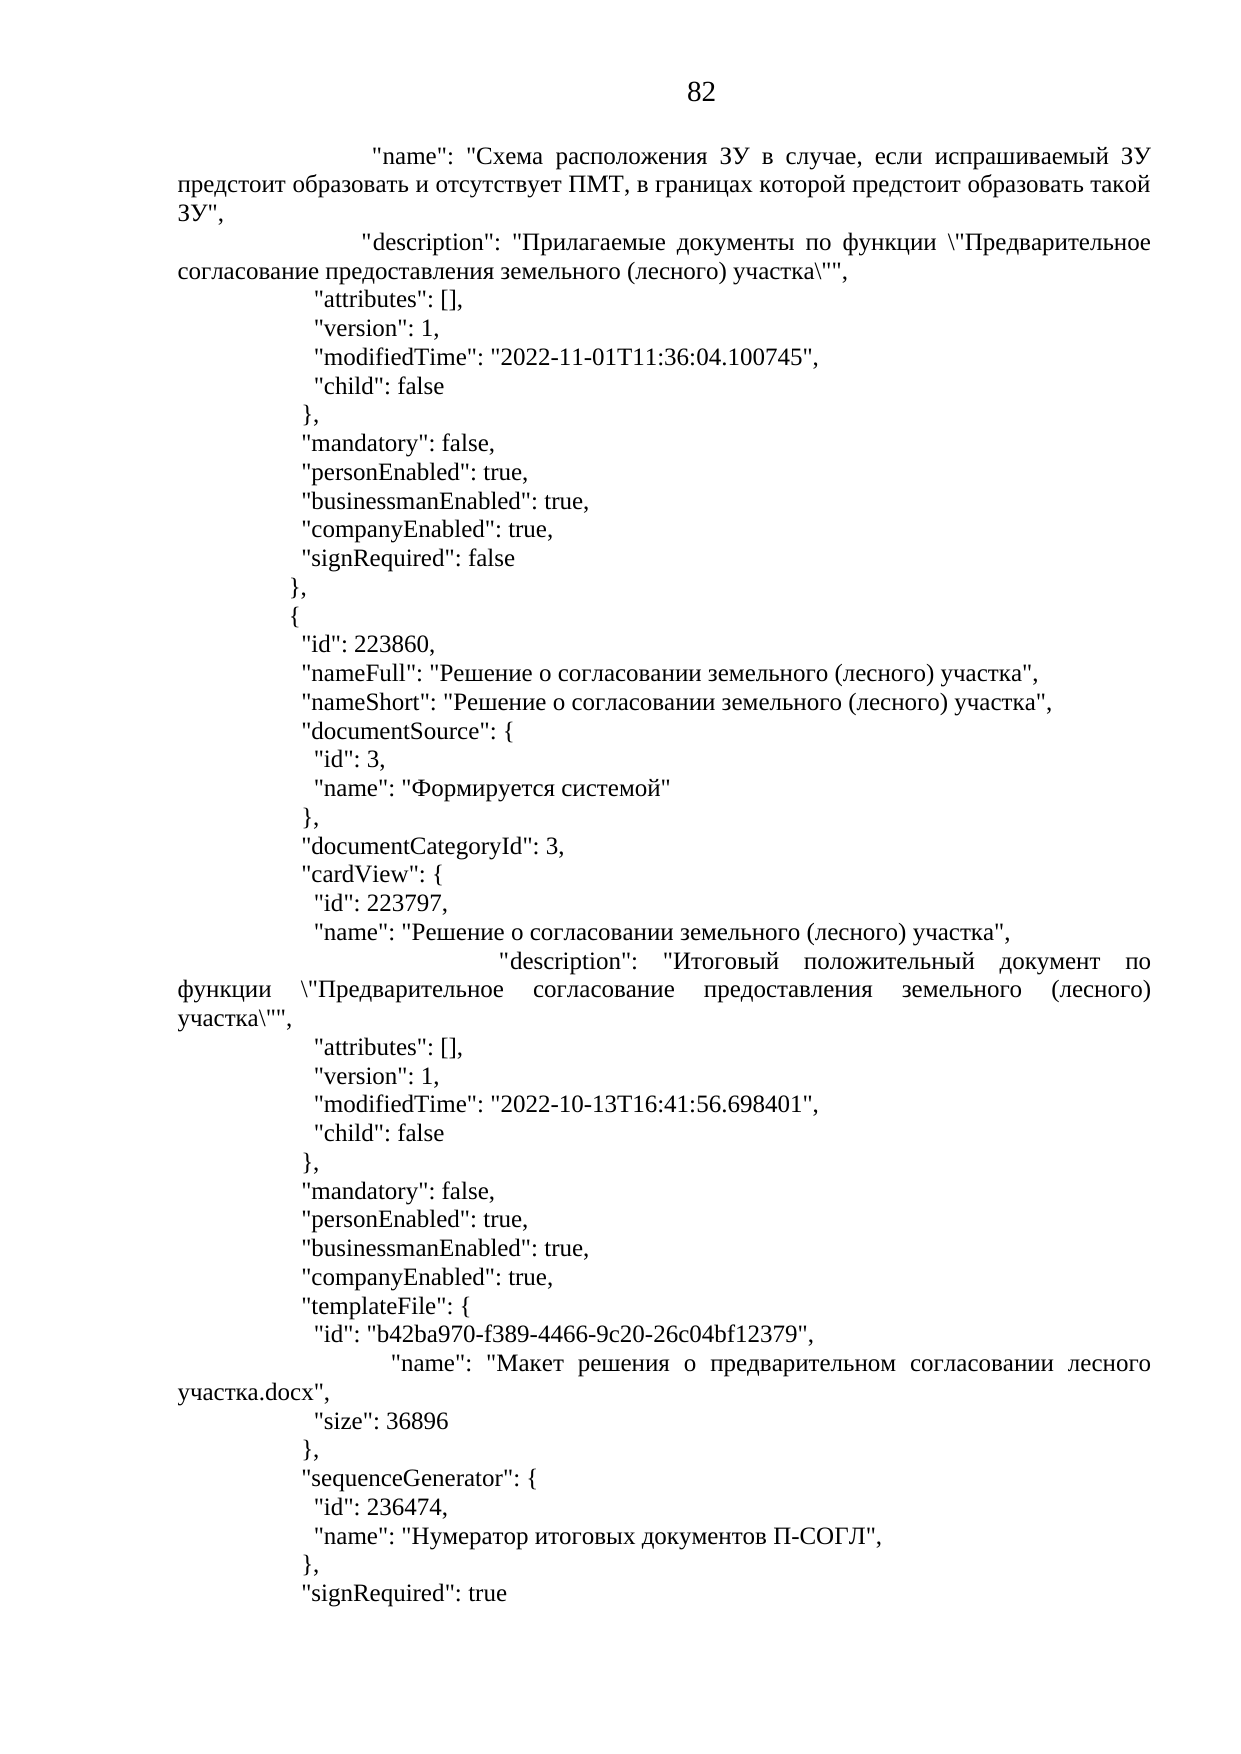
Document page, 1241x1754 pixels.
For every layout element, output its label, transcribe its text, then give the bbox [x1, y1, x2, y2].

text "version": 1, [177, 1061, 1152, 1089]
text "businessmanEnabled": true, [177, 486, 1152, 514]
text "description": "Прилагаемые документы по функции \"Предварительное согласование предоставления земельного (лесного) участка\"", [177, 227, 1152, 284]
text "templateFile": { [177, 1291, 1152, 1319]
text "child": false [177, 371, 1152, 399]
text "cardView": { [177, 859, 1152, 888]
text "id": "b42ba970-f389-4466-9c20-26c04bf12379", [177, 1319, 1152, 1348]
text "documentSource": { [177, 716, 1152, 744]
text "businessmanEnabled": true, [177, 1233, 1152, 1262]
text "child": false [177, 1118, 1152, 1147]
text "attributes": [], [177, 284, 1152, 313]
text "mandatory": false, [177, 1176, 1152, 1204]
text { [177, 601, 1152, 629]
text }, [177, 1434, 1152, 1463]
text "personEnabled": true, [177, 1204, 1152, 1233]
text "name": "Формируется системой" [177, 773, 1152, 802]
text }, [177, 1549, 1152, 1578]
text "id": 3, [177, 744, 1152, 773]
text "signRequired": true [177, 1578, 1152, 1607]
text "id": 223797, [177, 888, 1152, 917]
text "modifiedTime": "2022-10-13T16:41:56.698401", [177, 1089, 1152, 1118]
text "nameFull": "Решение о согласовании земельного (лесного) участка", [177, 658, 1152, 687]
text "name": "Макет решения о предварительном согласовании лесного участка.docx", [177, 1348, 1152, 1406]
text "companyEnabled": true, [177, 1262, 1152, 1291]
text "signRequired": false [177, 543, 1152, 572]
text "documentCategoryId": 3, [177, 831, 1152, 859]
text "name": "Решение о согласовании земельного (лесного) участка", [177, 917, 1152, 946]
text }, [177, 572, 1152, 601]
text "id": 223860, [177, 629, 1152, 658]
text "personEnabled": true, [177, 457, 1152, 486]
text "sequenceGenerator": { [177, 1463, 1152, 1492]
text "mandatory": false, [177, 428, 1152, 457]
text "version": 1, [177, 313, 1152, 342]
text "companyEnabled": true, [177, 514, 1152, 543]
text }, [177, 1147, 1152, 1176]
text }, [177, 802, 1152, 831]
text "attributes": [], [177, 1032, 1152, 1061]
text "nameShort": "Решение о согласовании земельного (лесного) участка", [177, 687, 1152, 716]
text }, [177, 399, 1152, 428]
text "size": 36896 [177, 1406, 1152, 1434]
text "description": "Итоговый положительный документ по функции \"Предварительное согласование предоставления земельного (лесного) участка\"", [177, 946, 1152, 1032]
text "id": 236474, [177, 1492, 1152, 1521]
text "name": "Нумератор итоговых документов П-СОГЛ", [177, 1521, 1152, 1549]
text "modifiedTime": "2022-11-01T11:36:04.100745", [177, 342, 1152, 371]
text "name": "Схема расположения ЗУ в случае, если испрашиваемый ЗУ предстоит образовать и отсутствует ПМТ, в границах которой предстоит образовать такой ЗУ", [177, 141, 1152, 227]
